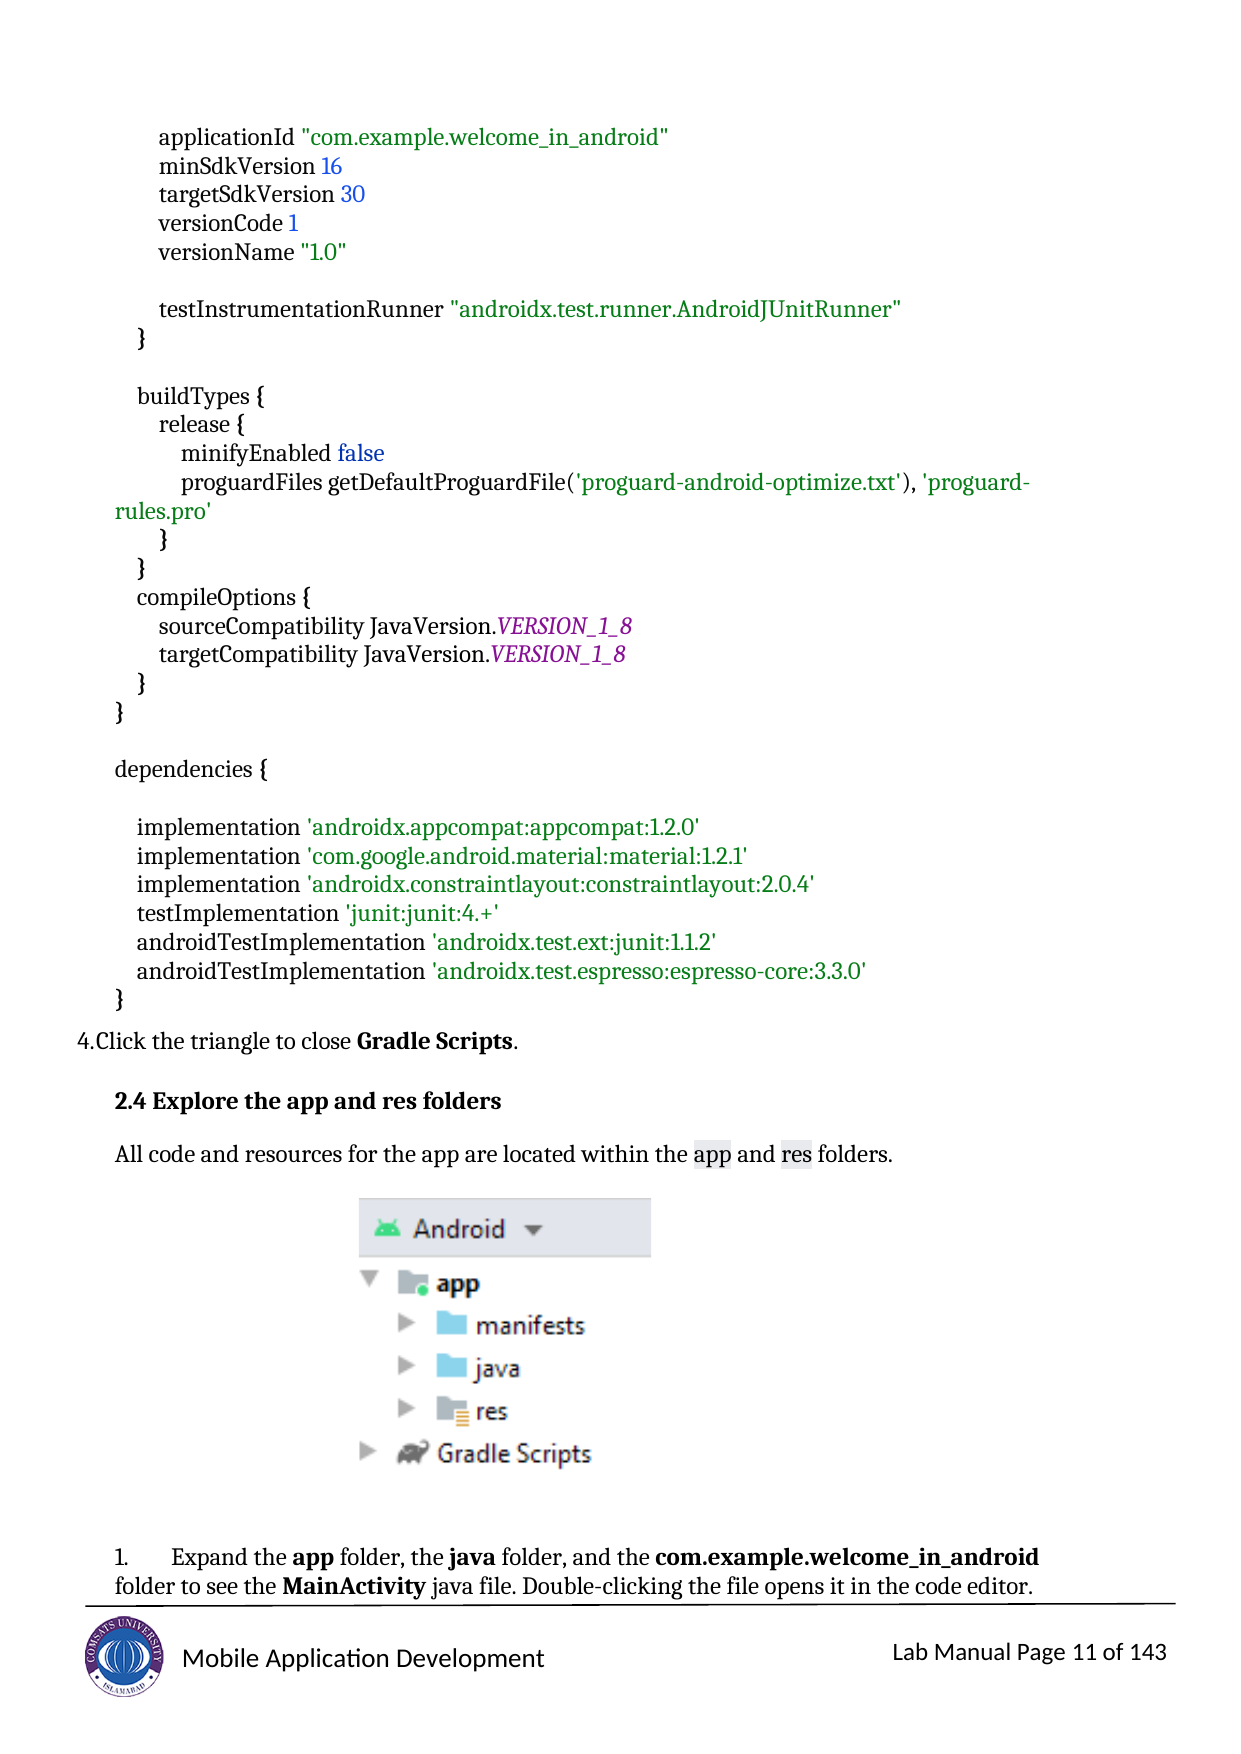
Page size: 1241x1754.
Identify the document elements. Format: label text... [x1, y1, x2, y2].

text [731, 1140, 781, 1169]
text All code and resources for the app are located within the app and res folders. [812, 1140, 1070, 1169]
list Expand the app folder, the java folder, and the com.example.welcome_in_android folder to see the MainActivity java file. Double-clicking the file opens it in the code editor. [114, 1543, 1070, 1601]
text All code and resources for the app are located within the app and res folders. [114, 1140, 694, 1169]
picture [358, 1198, 652, 1491]
picture [85, 1616, 165, 1697]
subtitle 2.4 Explore the app and res folders [114, 1087, 1070, 1115]
list Click the triangle to close Gradle Scripts. [77, 1027, 1070, 1055]
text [114, 123, 1070, 1014]
